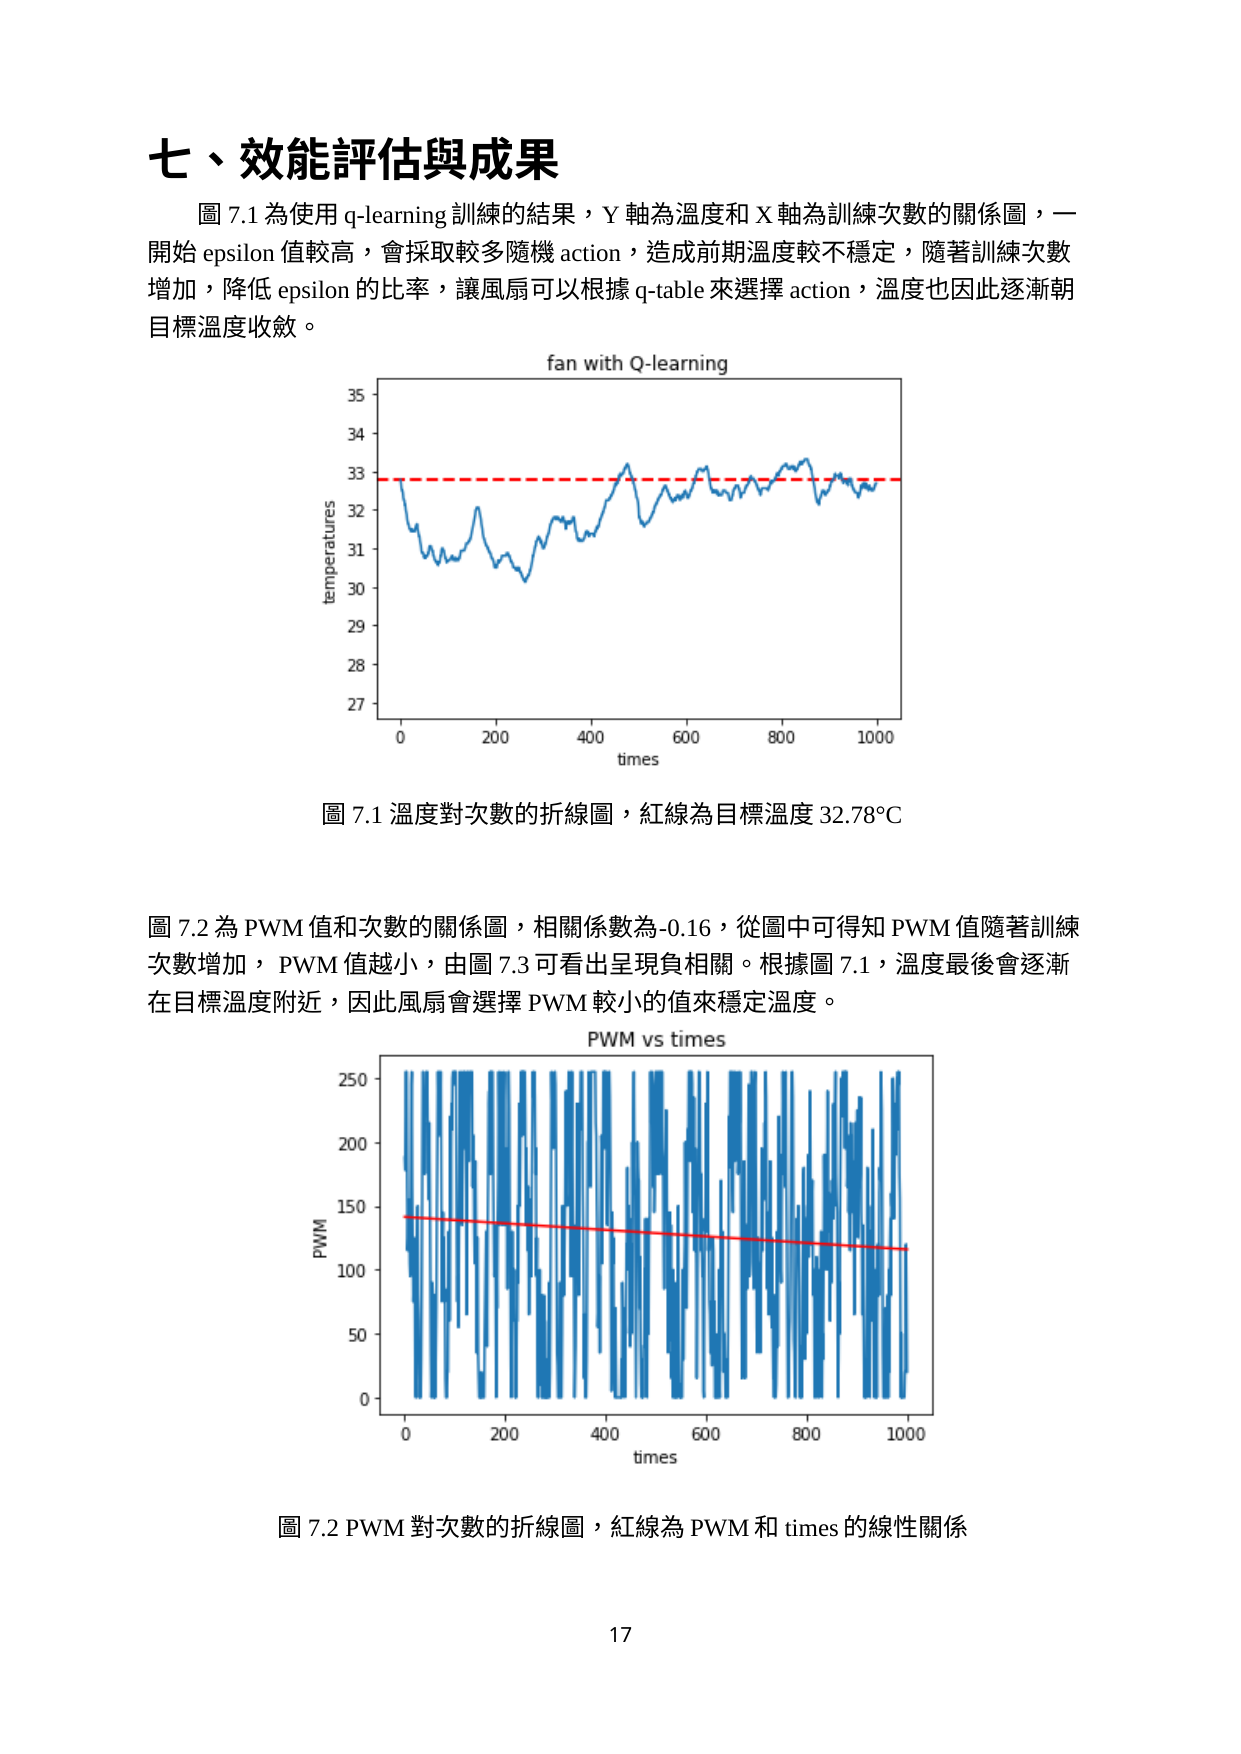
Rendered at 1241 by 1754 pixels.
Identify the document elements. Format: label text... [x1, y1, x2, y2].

text 七、效能評估與成果 [148, 119, 1092, 194]
table_header [148, 1019, 1098, 1507]
picture [302, 1019, 944, 1477]
text 圖7.1為使用q-learning訓練的結果，Y軸為溫度和X軸為訓練次數的關係圖，一開始epsilon值較高，會採取較多隨機action，造成前期溫度較不穩定，隨著訓練次數增加，降低epsilon的比率，讓風扇可以根據q-table來選擇action，溫度也因此逐漸朝目標溫度收斂。 [148, 194, 1092, 344]
table_cell 圖7.1 溫度對次數的折線圖，紅線為目標溫度32.78°C [136, 794, 1087, 832]
text 圖7.2為PWM值和次數的關係圖，相關係數為-0.16，從圖中可得知PWM值隨著訓練次數增加， PWM值越小，由圖7.3可看出呈現負相關。根據圖7.1，溫度最後會逐漸在目標溫度附近，因此風扇會選擇PWM較小的值來穩定溫度。 [148, 907, 1092, 1019]
table_header [136, 344, 1087, 794]
picture [313, 344, 910, 778]
table_cell 圖7.2 PWM對次數的折線圖，紅線為PWM和times的線性關係 [148, 1507, 1098, 1544]
